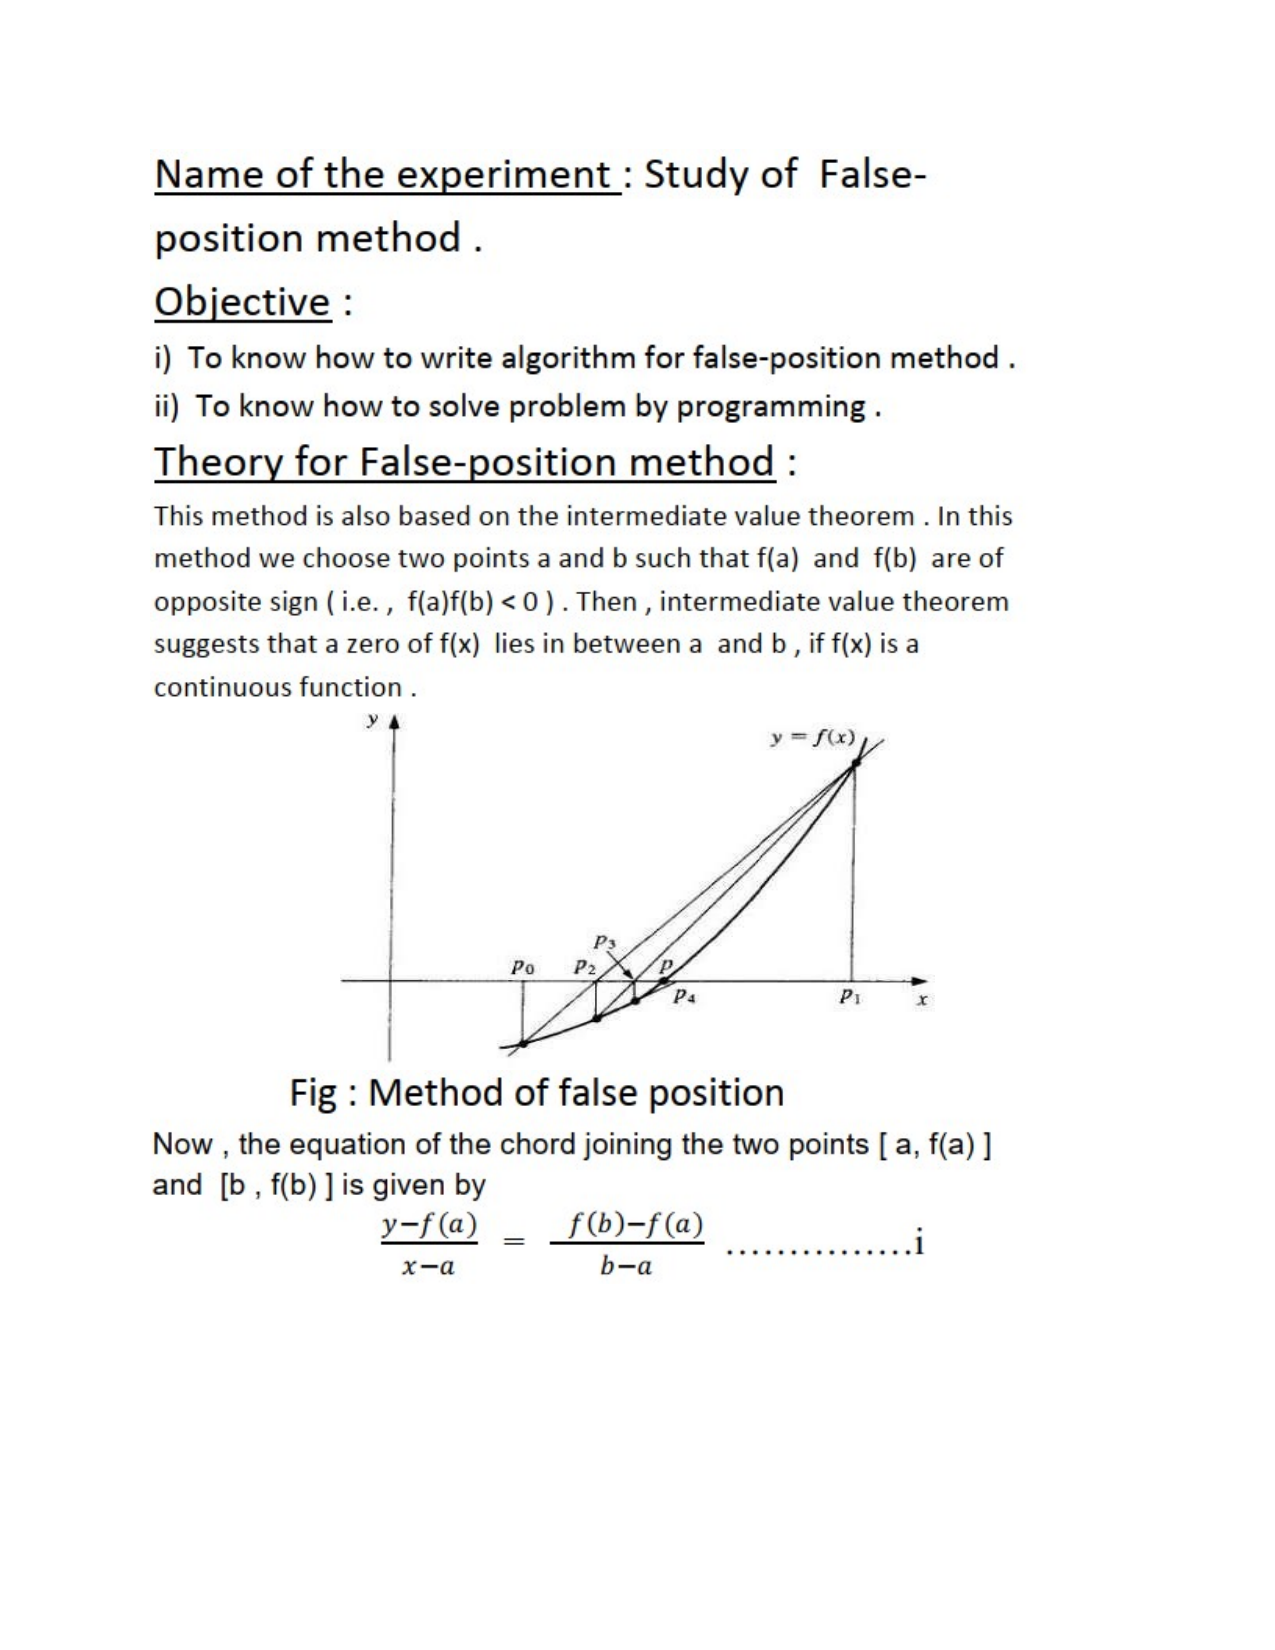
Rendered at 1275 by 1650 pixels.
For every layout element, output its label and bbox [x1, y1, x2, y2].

picture [150, 149, 1046, 706]
picture [150, 713, 1005, 1284]
